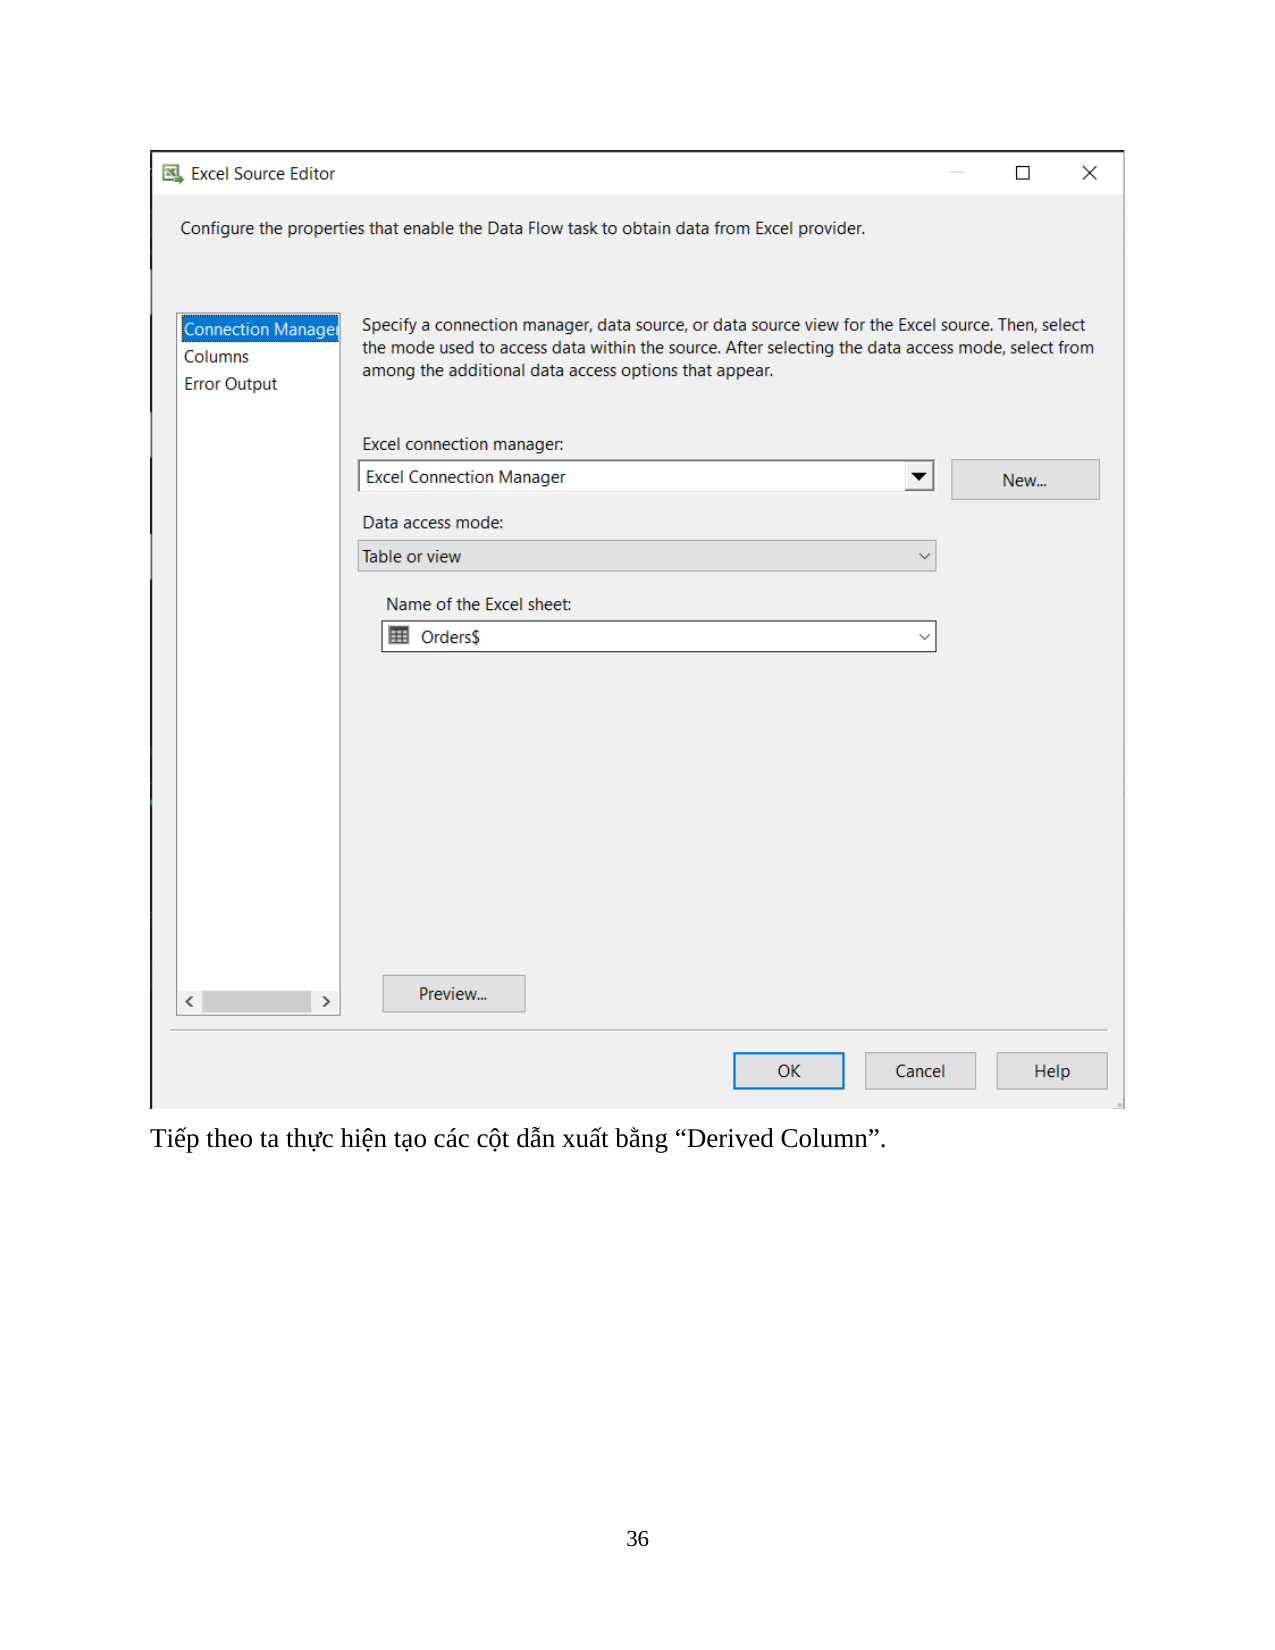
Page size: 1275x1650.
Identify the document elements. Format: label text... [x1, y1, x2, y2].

picture [150, 150, 1125, 1109]
text Tiếp theo ta thực hiện tạo các cột dẫn xuất bằng “Derived Column”. [150, 1122, 1125, 1153]
